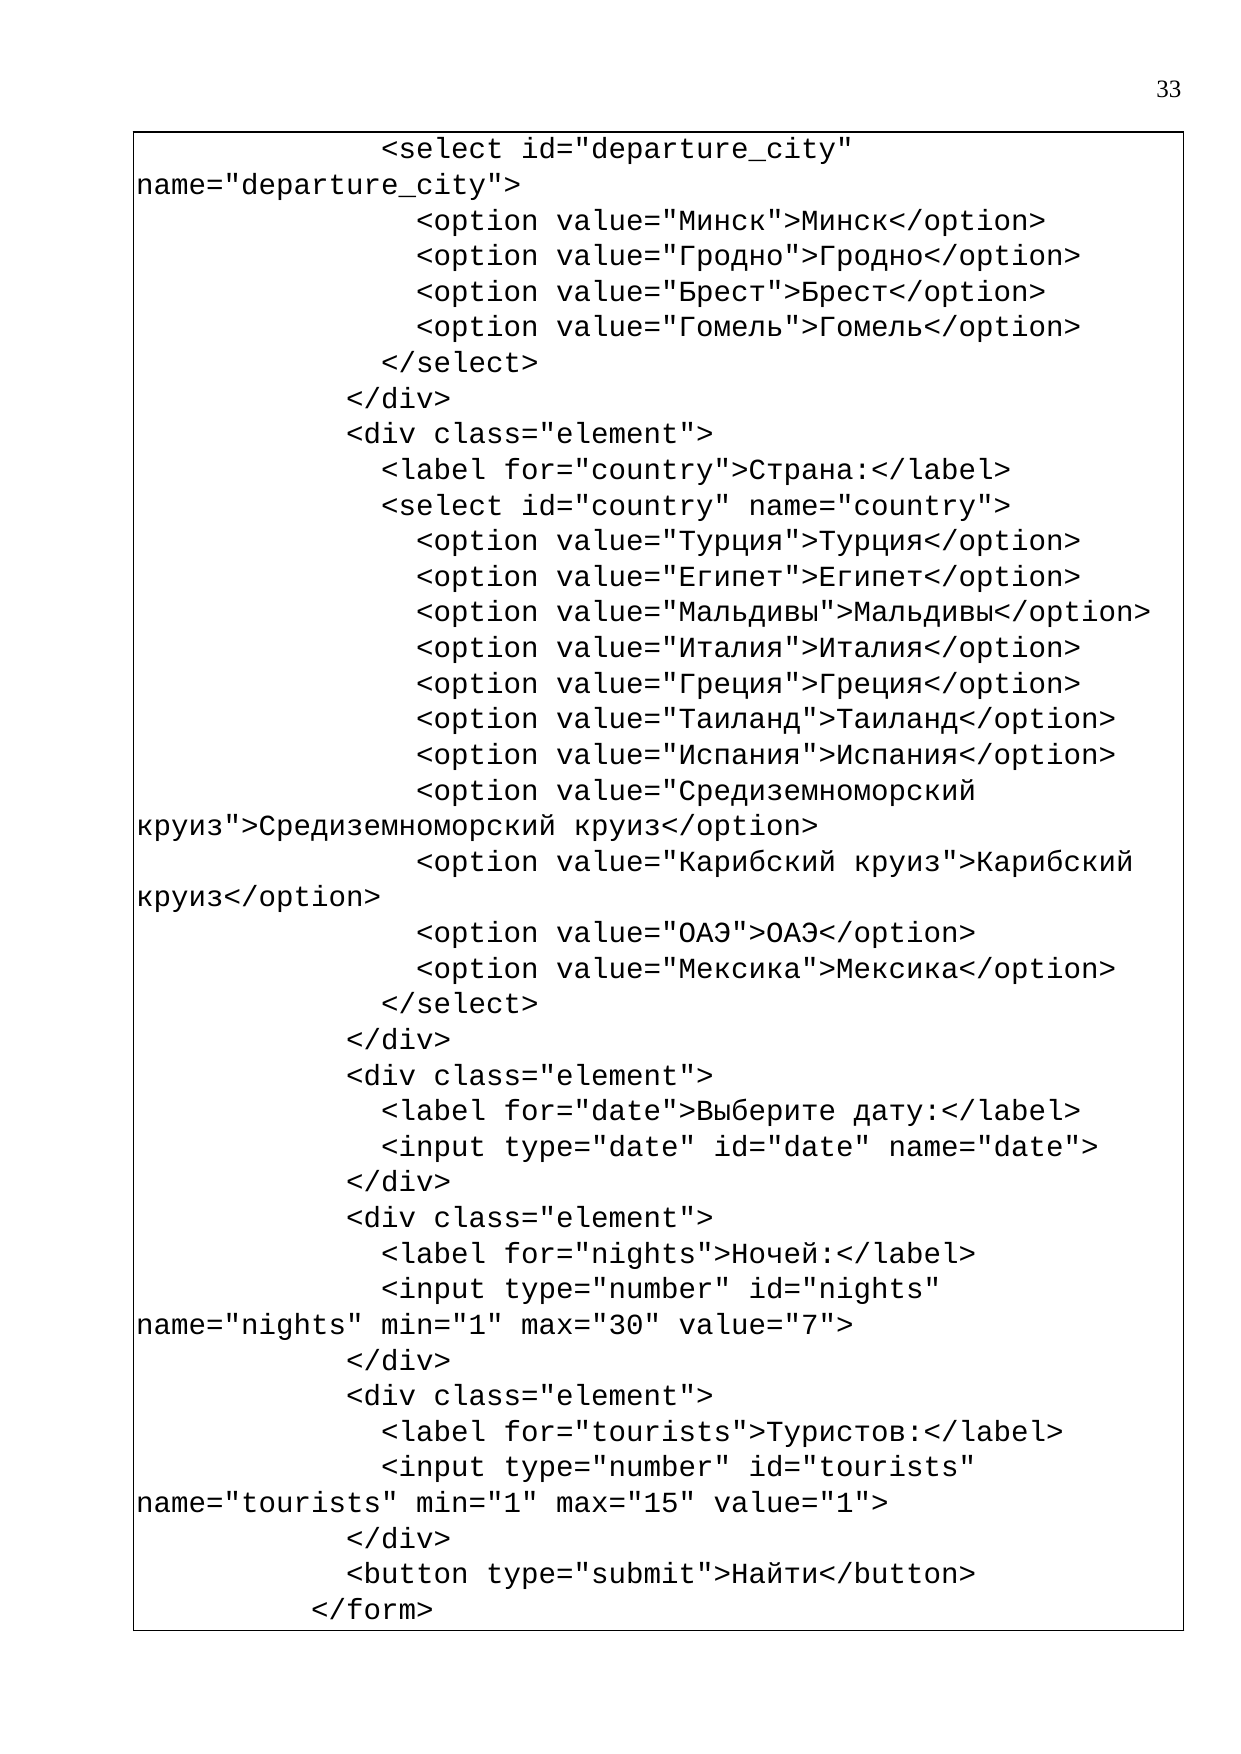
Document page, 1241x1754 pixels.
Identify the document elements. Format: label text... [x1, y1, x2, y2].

text <div class="element"> [134, 1200, 1183, 1236]
text </div> [134, 1022, 1183, 1058]
text <option value="ОАЭ">ОАЭ</option> [134, 915, 1183, 951]
text </div> [134, 1164, 1183, 1200]
text <option value="Средиземноморский круиз">Средиземноморский круиз</option> [134, 773, 1183, 844]
text <div class="element"> [134, 416, 1183, 452]
text </div> [134, 1521, 1183, 1556]
text <option value="Мальдивы">Мальдивы</option> [134, 594, 1183, 630]
text <option value="Греция">Греция</option> [134, 666, 1183, 701]
text <option value="Испания">Испания</option> [134, 737, 1183, 773]
text <option value="Гомель">Гомель</option> [134, 309, 1183, 345]
text <div class="element"> [134, 1378, 1183, 1414]
text <input type="number" id="tourists" name="tourists" min="1" max="15" value="1"> [134, 1449, 1183, 1521]
text <option value="Карибский круиз">Карибский круиз</option> [134, 844, 1183, 915]
text </select> [134, 345, 1183, 381]
text <option value="Мексика">Мексика</option> [134, 951, 1183, 986]
text <select id="departure_city" name="departure_city"> [134, 133, 1183, 203]
text <option value="Турция">Турция</option> [134, 523, 1183, 559]
text </div> [134, 1343, 1183, 1378]
text </div> [134, 381, 1183, 416]
text <option value="Италия">Италия</option> [134, 630, 1183, 666]
text <label for="country">Страна:</label> [134, 452, 1183, 488]
text <option value="Брест">Брест</option> [134, 274, 1183, 309]
text <option value="Таиланд">Таиланд</option> [134, 701, 1183, 737]
text </select> [134, 986, 1183, 1022]
text <button type="submit">Найти</button> [134, 1556, 1183, 1592]
text </form> [134, 1592, 1183, 1630]
text <label for="tourists">Туристов:</label> [134, 1414, 1183, 1449]
text <input type="date" id="date" name="date"> [134, 1129, 1183, 1164]
text <select id="country" name="country"> [134, 488, 1183, 523]
text <input type="number" id="nights" name="nights" min="1" max="30" value="7"> [134, 1271, 1183, 1343]
text <option value="Минск">Минск</option> [134, 203, 1183, 238]
text <label for="nights">Ночей:</label> [134, 1236, 1183, 1271]
text <div class="element"> [134, 1058, 1183, 1093]
text <label for="date">Выберите дату:</label> [134, 1093, 1183, 1129]
text <option value="Гродно">Гродно</option> [134, 238, 1183, 274]
text <option value="Египет">Египет</option> [134, 559, 1183, 594]
